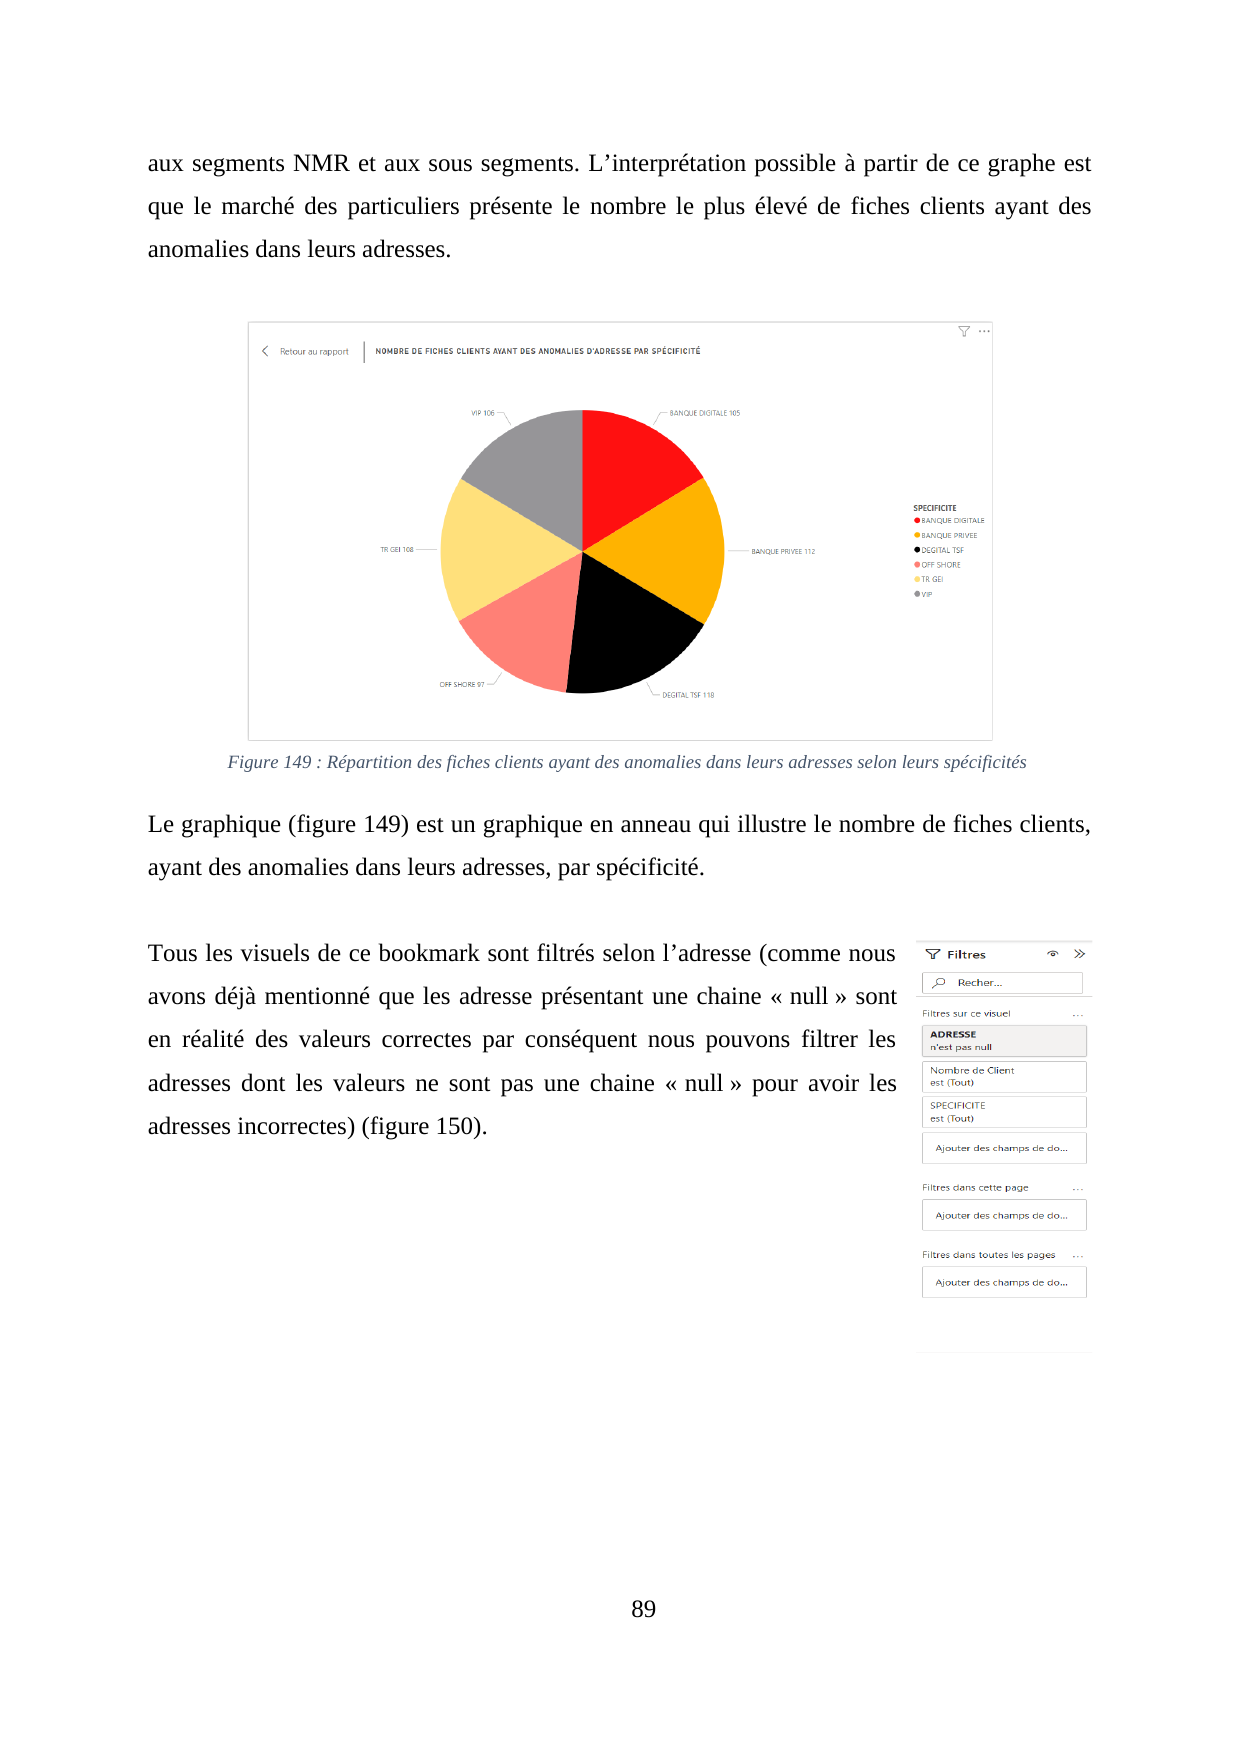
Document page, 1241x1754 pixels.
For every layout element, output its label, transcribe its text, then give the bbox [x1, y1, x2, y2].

text Le graphique (figure 149) est un graphique en anneau qui illustre le nombre de fiches clients, ayant des anomalies dans leurs adresses, par spécificité. [148, 751, 1093, 881]
picture [247, 321, 993, 741]
picture [916, 940, 1093, 1353]
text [148, 148, 1093, 263]
text Tous les visuels de ce bookmark sont filtrés selon l’adresse (comme nous avons déjà mentionné que les adresse présentant une chaine « null » sont en réalité des valeurs correctes par conséquent nous pouvons filtrer les adresses dont les valeurs ne sont pas une chaine « null » pour avoir les adresses incorrectes) (figure 150). [148, 938, 1093, 1139]
